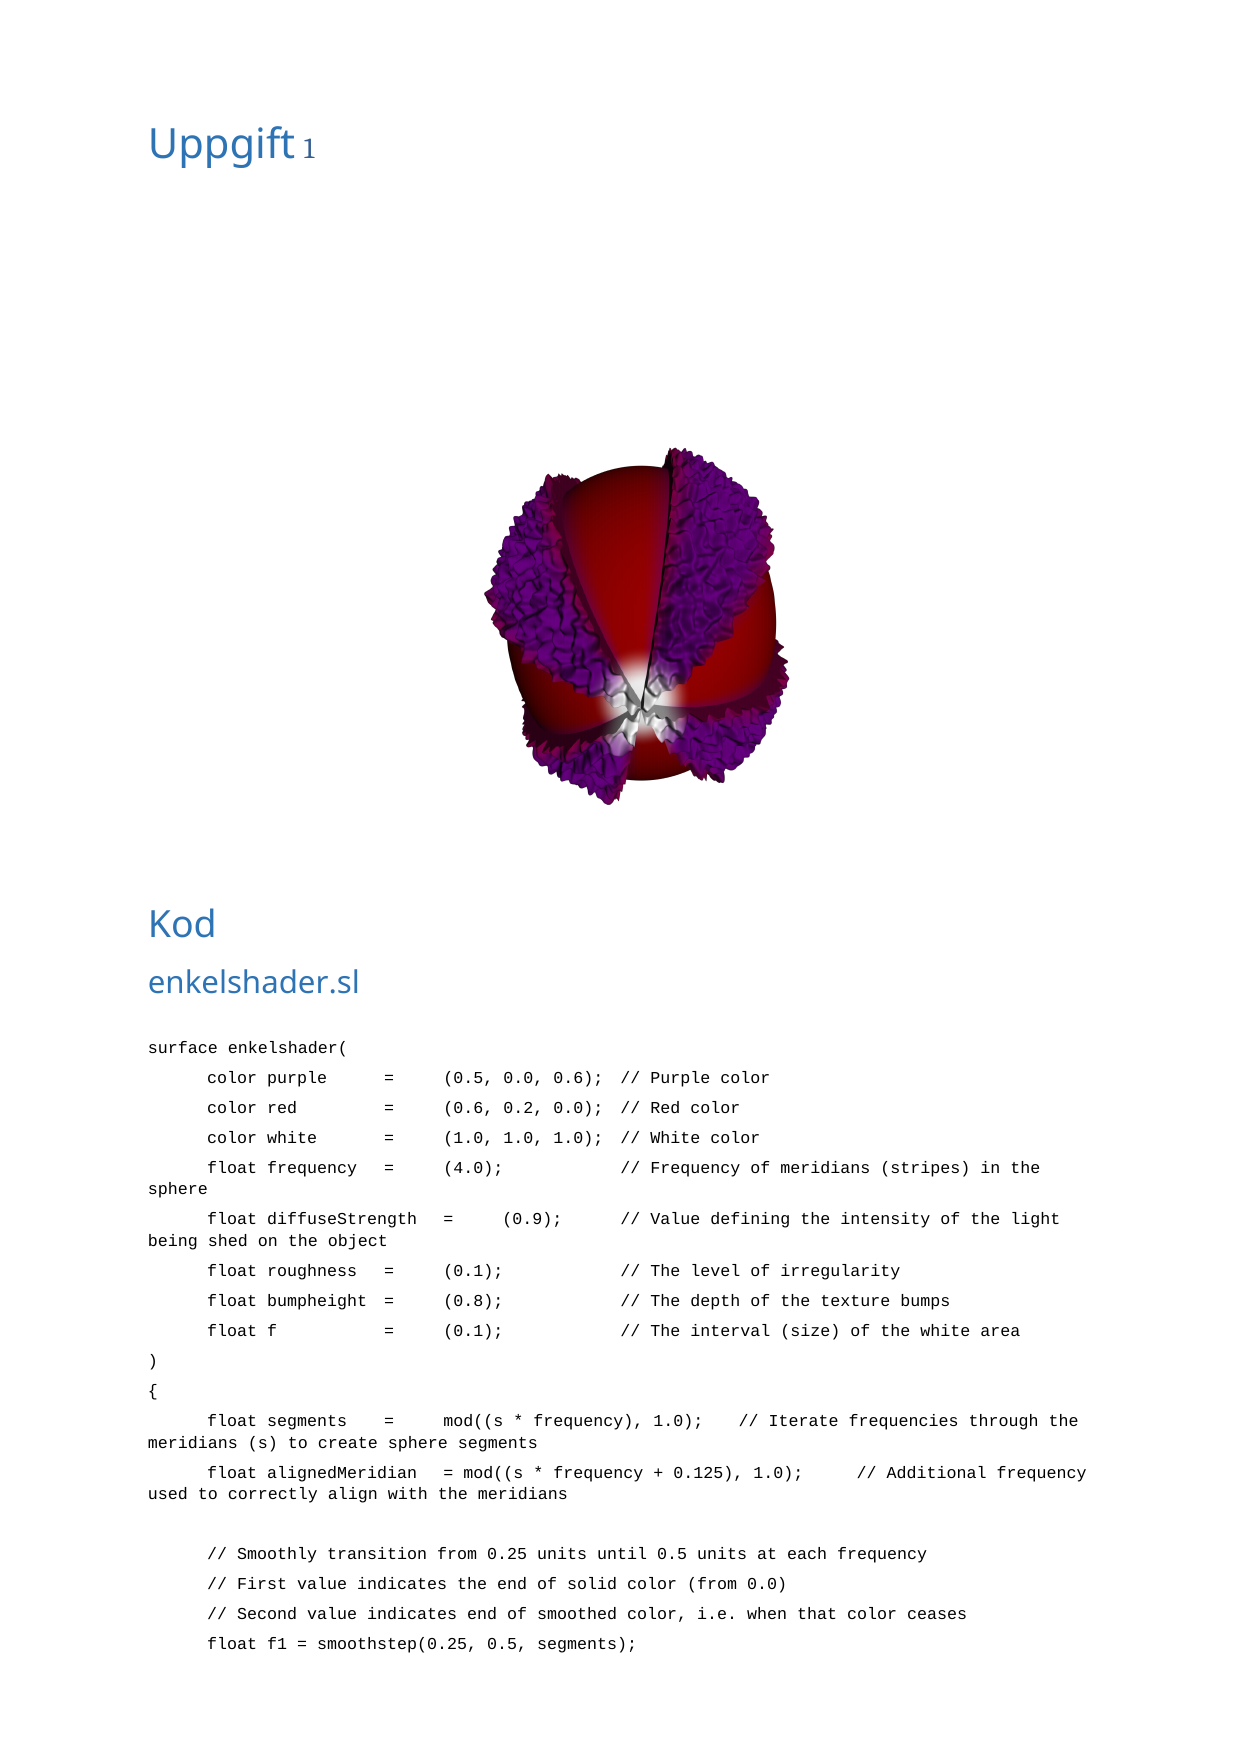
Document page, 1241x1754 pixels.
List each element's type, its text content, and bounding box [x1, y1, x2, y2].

text // First value indicates the end of solid color (from 0.0) [148, 1576, 1092, 1595]
text // Second value indicates end of smoothed color, i.e. when that color ceases [148, 1606, 1092, 1625]
text color purple = (0.5, 0.0, 0.6); // Purple color [148, 1069, 1092, 1088]
picture [276, 225, 1006, 861]
text // Smoothly transition from 0.25 units until 0.5 units at each frequency [148, 1546, 1092, 1565]
text float bumpheight = (0.8); // The depth of the texture bumps [148, 1292, 1092, 1311]
text float f1 = smoothstep(0.25, 0.5, segments); [148, 1636, 1092, 1655]
text color red = (0.6, 0.2, 0.0); // Red color [148, 1099, 1092, 1118]
subtitle Uppgift 1 [148, 114, 1092, 170]
text float frequency = (4.0); // Frequency of meridians (stripes) in the sphere [148, 1159, 1092, 1200]
text float alignedMeridian = mod((s * frequency + 0.125), 1.0); // Additional frequency used to correctly align with the meridians [148, 1464, 1092, 1505]
text color white = (1.0, 1.0, 1.0); // White color [148, 1129, 1092, 1148]
text float segments = mod((s * frequency), 1.0); // Iterate frequencies through the meridians (s) to create sphere segments [148, 1412, 1092, 1453]
text ) [148, 1352, 1092, 1371]
subtitle enkelshader.sl [148, 960, 1092, 1003]
text surface enkelshader( [148, 1039, 1092, 1058]
text float diffuseStrength = (0.9); // Value defining the intensity of the light being shed on the object [148, 1211, 1092, 1251]
text { [148, 1382, 1092, 1401]
text float f = (0.1); // The interval (size) of the white area [148, 1322, 1092, 1341]
text float roughness = (0.1); // The level of irregularity [148, 1262, 1092, 1281]
